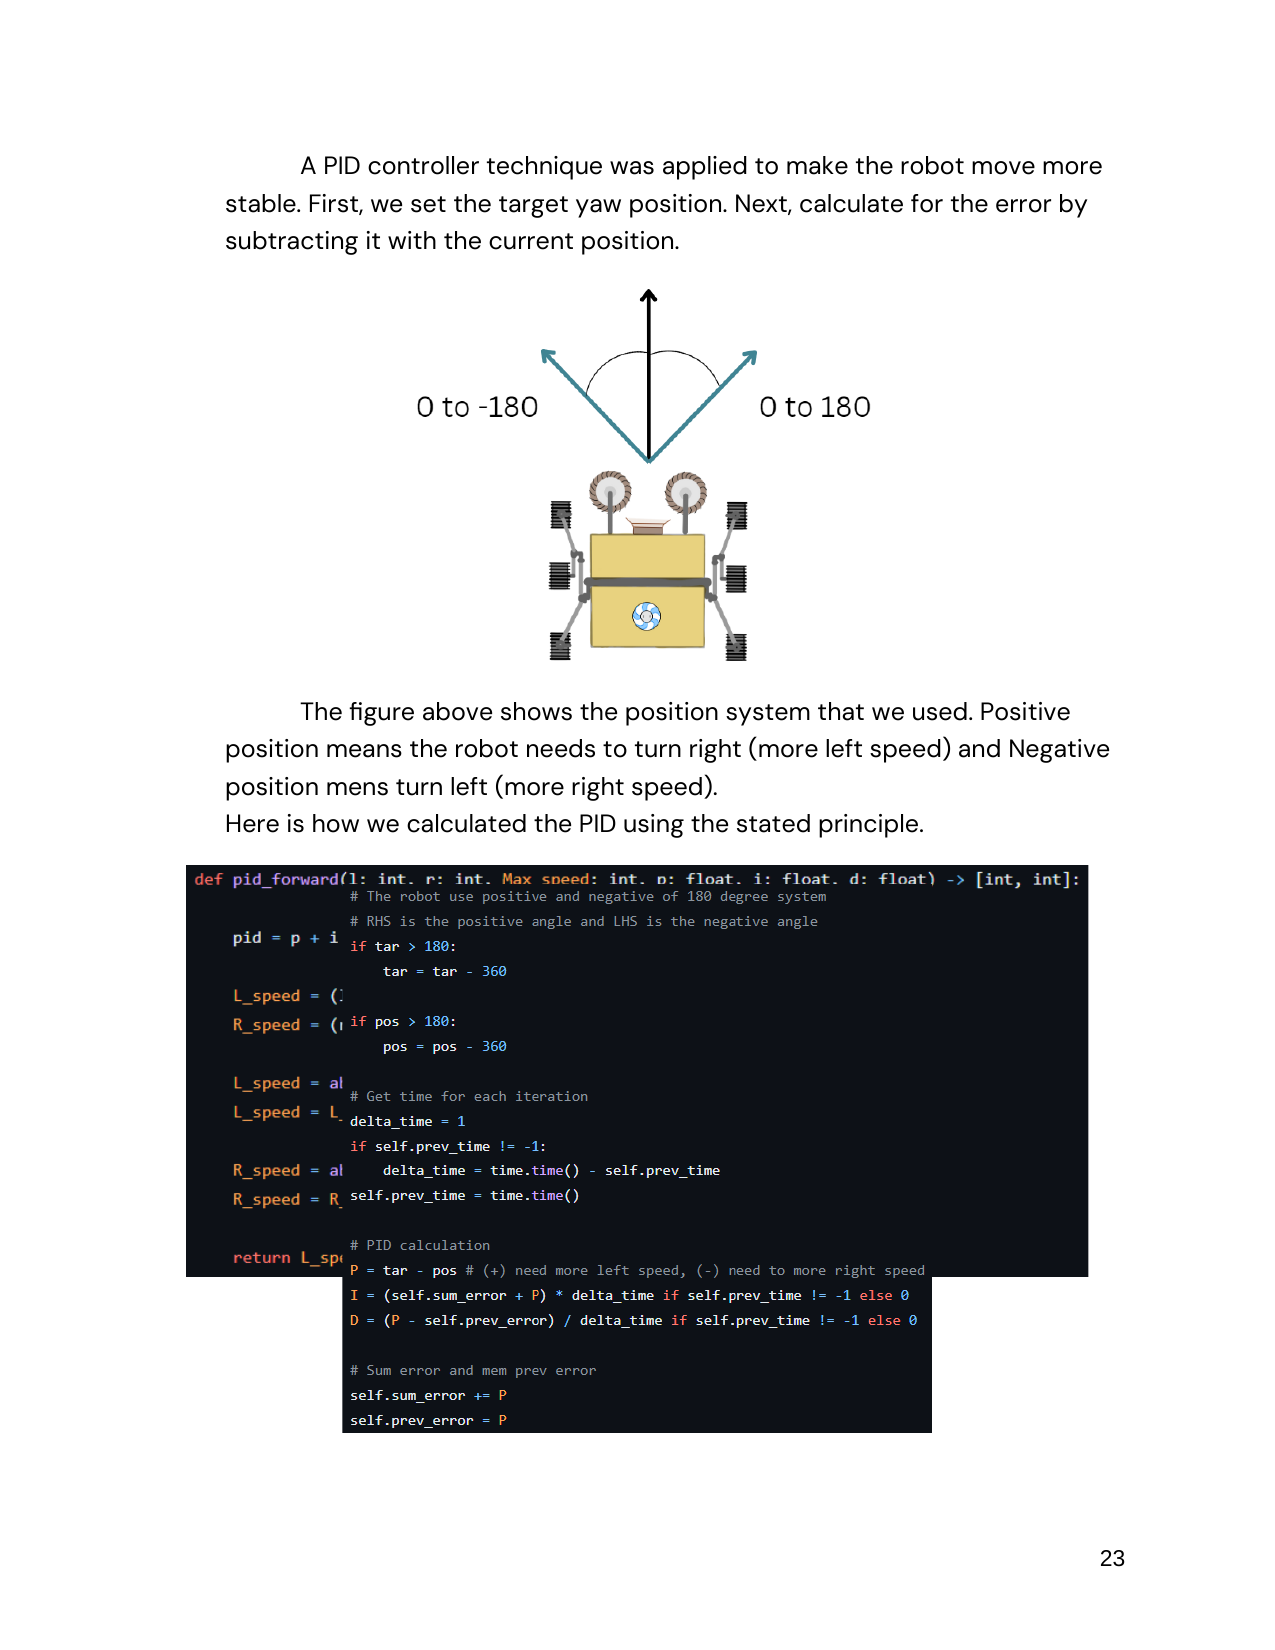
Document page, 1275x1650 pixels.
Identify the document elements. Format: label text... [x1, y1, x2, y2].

picture [186, 865, 1089, 1433]
text A PID controller technique was applied to make the robot move more stable. First, we set the target yaw position. Next, calculate for the error by subtracting it with the current position. [225, 150, 1125, 257]
text Here is how we calculated the PID using the stated principle. [225, 807, 1125, 840]
picture [388, 279, 887, 668]
